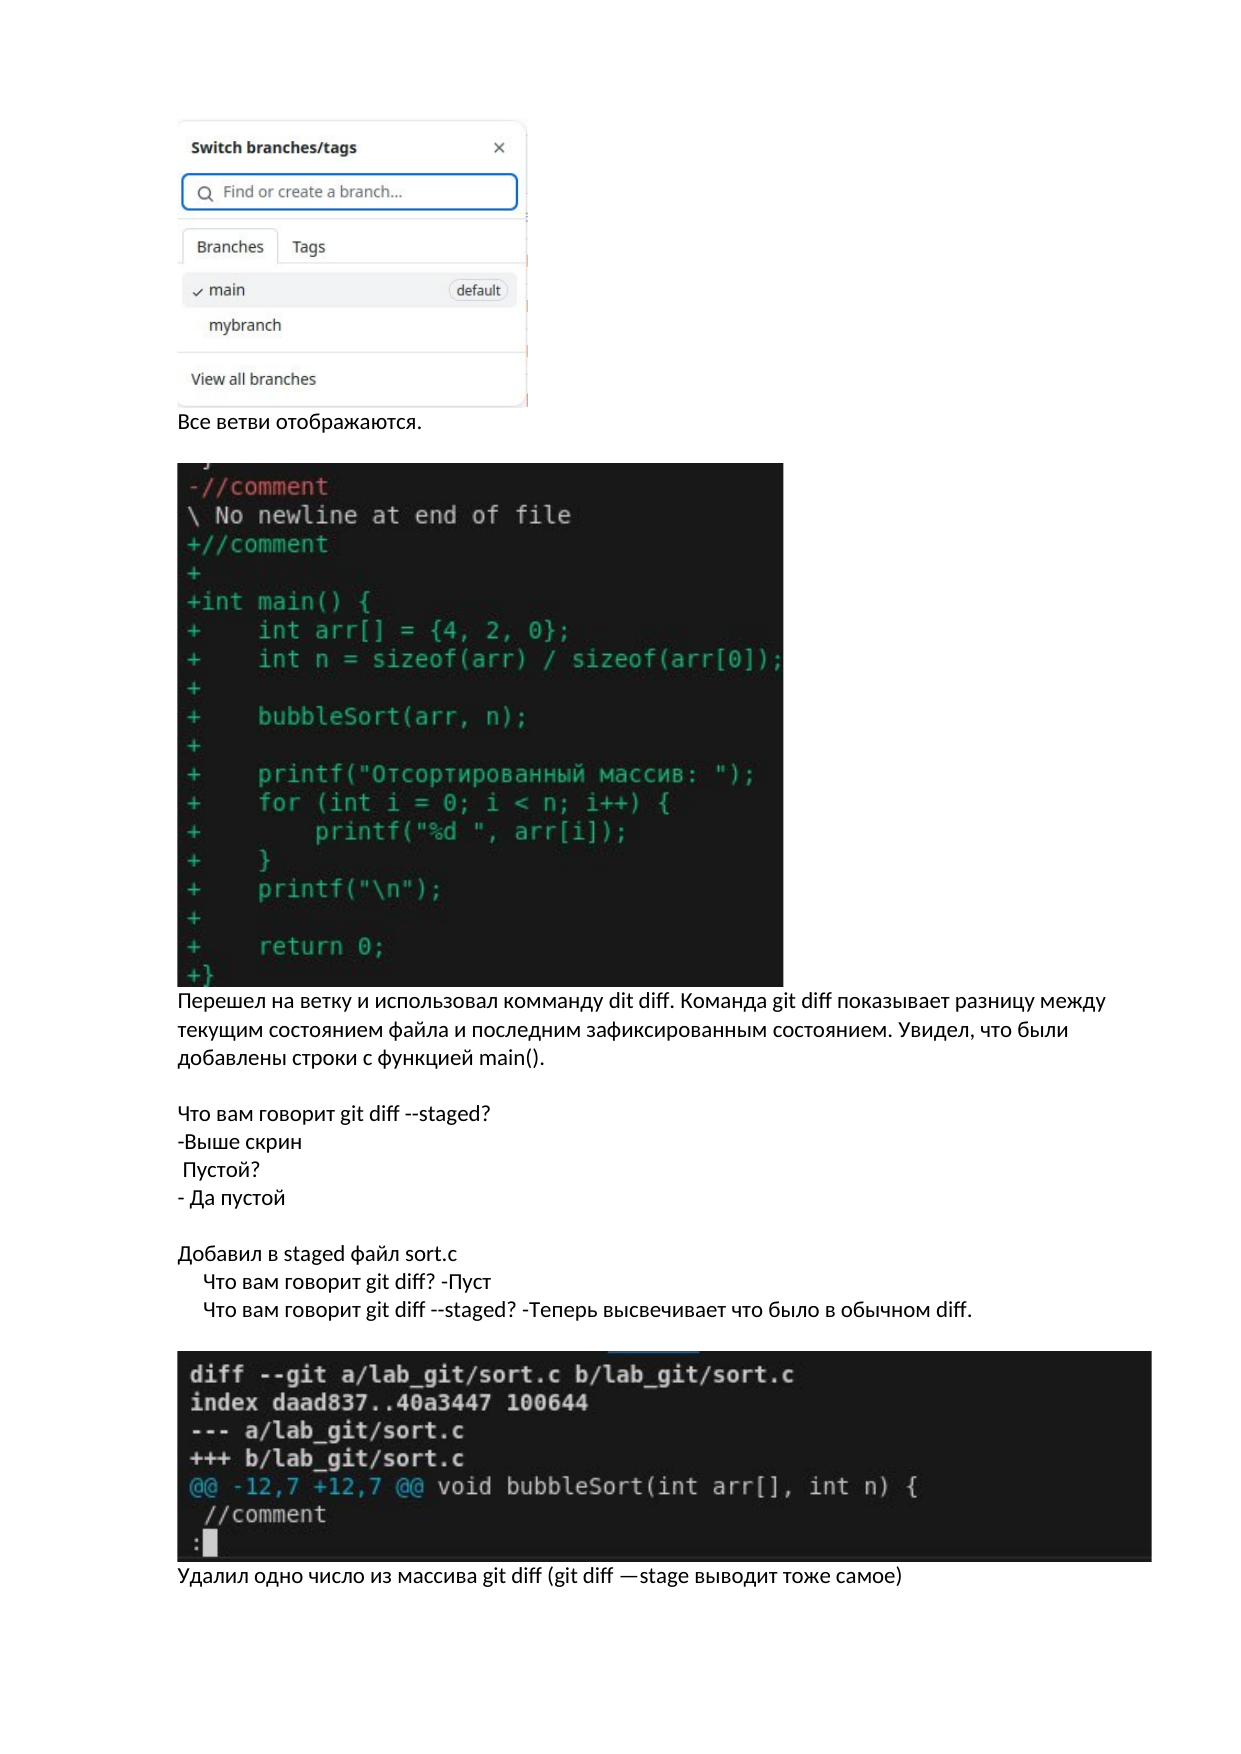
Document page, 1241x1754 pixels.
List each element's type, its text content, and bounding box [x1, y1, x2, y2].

text - Да пустой Добавил в staged файл sort.c [177, 1183, 1152, 1267]
text Что вам говорит git diff --staged? -Теперь высвечивает что было в обычном diff. [177, 1295, 1152, 1323]
text Что вам говорит git diff? -Пуст [177, 1267, 1152, 1295]
text Перешел на ветку и использовал комманду dit diff. Команда git diff показывает разницу между текущим состоянием файла и последним зафиксированным состоянием. Увидел, что были добавлены строки с функцией main(). [177, 987, 1152, 1071]
picture [177, 1351, 1152, 1562]
picture [177, 463, 784, 987]
picture [177, 118, 528, 408]
text Удалил одно число из массива git diff (git diff —stage выводит тоже самое) [177, 1562, 1152, 1589]
text Все ветви отображаются. [177, 407, 1152, 435]
text Что вам говорит git diff --staged? -Выше скрин Пустой? [177, 1099, 1152, 1183]
